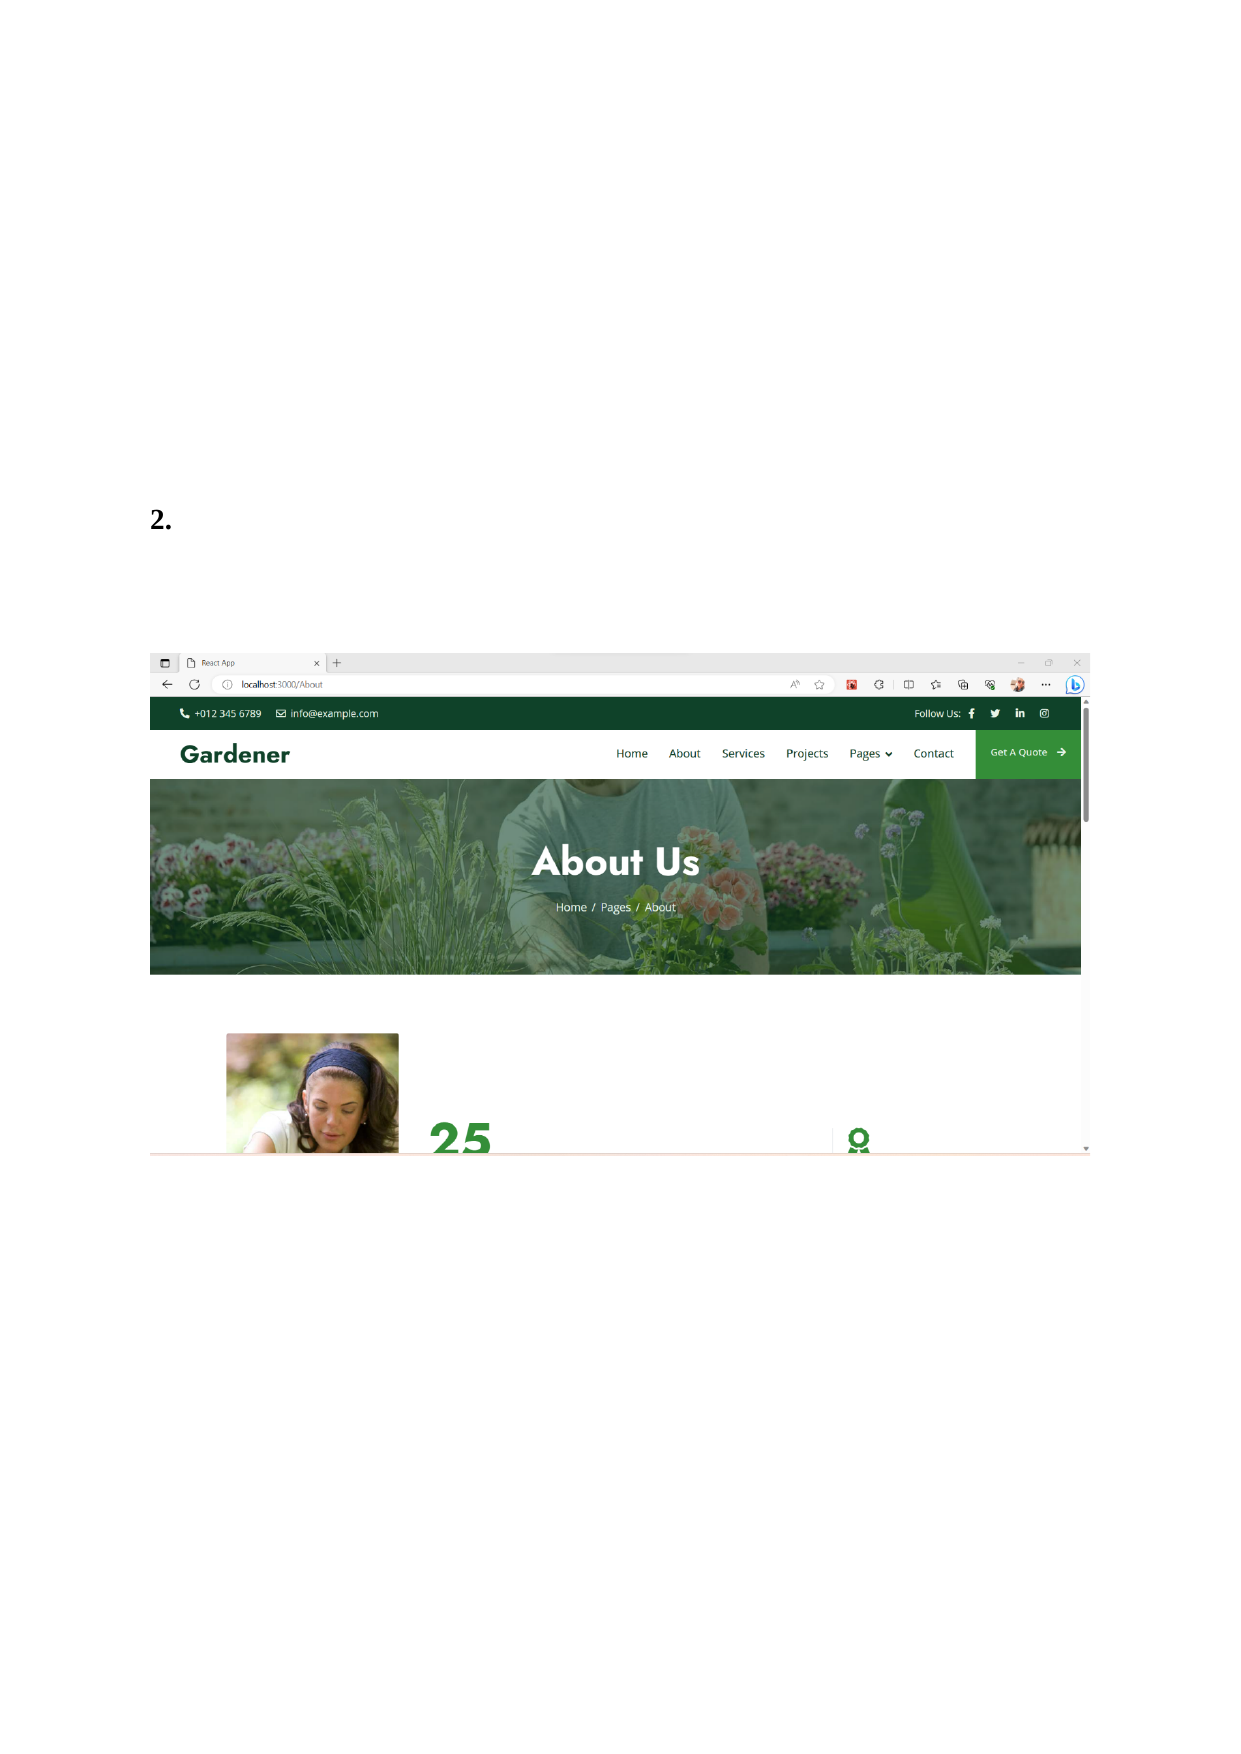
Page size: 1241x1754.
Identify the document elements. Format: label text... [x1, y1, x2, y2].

picture [150, 653, 1091, 1156]
text 2. [150, 502, 995, 536]
